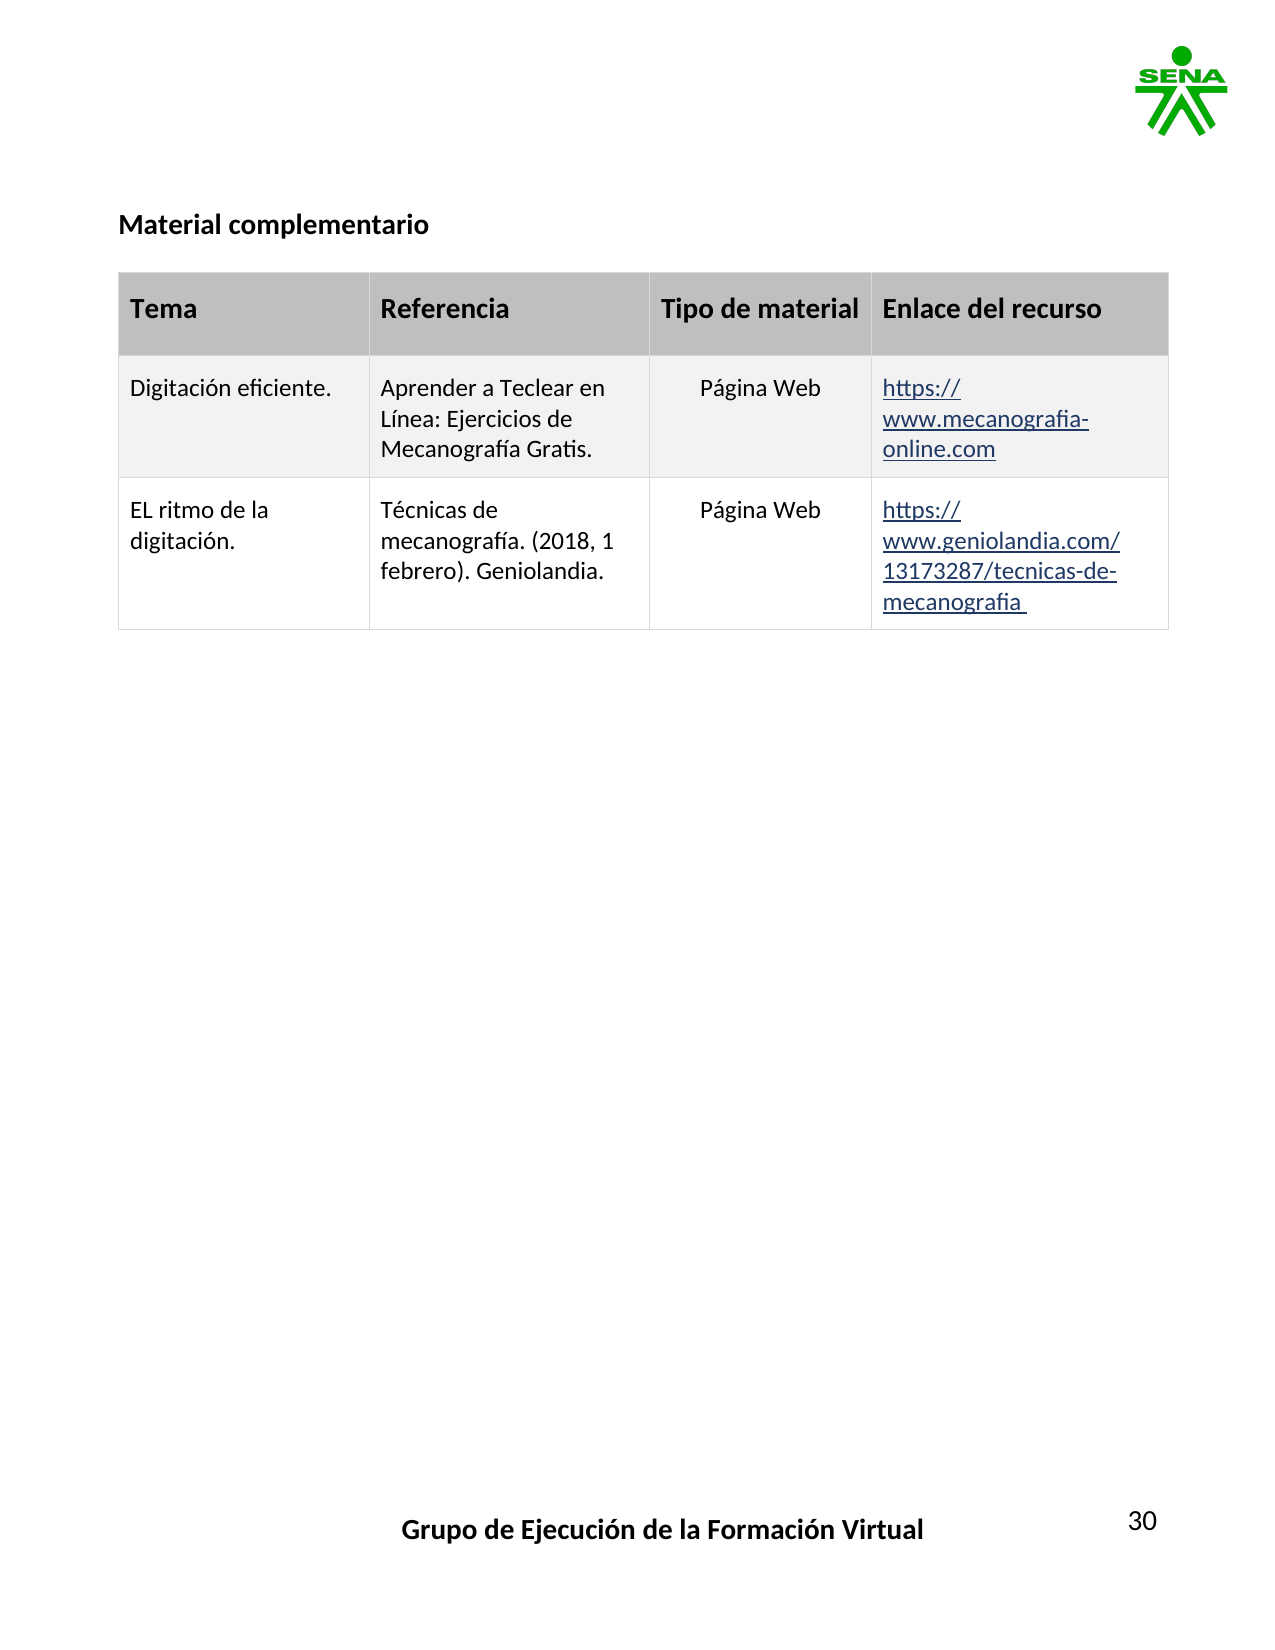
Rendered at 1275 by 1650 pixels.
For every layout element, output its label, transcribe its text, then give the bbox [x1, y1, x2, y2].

picture [1135, 46, 1228, 136]
table_cell https://www.mecanografia-online.com [872, 356, 1168, 477]
table_header Referencia [370, 273, 649, 355]
table_header Tipo de material [650, 273, 871, 355]
table_cell https://www.geniolandia.com/13173287/tecnicas-de-mecanografia [872, 478, 1168, 629]
table_cell Página Web [650, 356, 871, 477]
table_cell Digitación eficiente. [119, 356, 369, 477]
table_header Tema [119, 273, 369, 355]
table_header Enlace del recurso [872, 273, 1168, 355]
table_cell Aprender a Teclear en Línea: Ejercicios de Mecanografía Gratis. [370, 356, 649, 477]
table_cell Técnicas de mecanografía. (2018, 1 febrero). Geniolandia. [370, 478, 649, 629]
table_cell Página Web [650, 478, 871, 629]
text Material complementario [118, 206, 1157, 242]
table_cell EL ritmo de la digitación. [119, 478, 369, 629]
